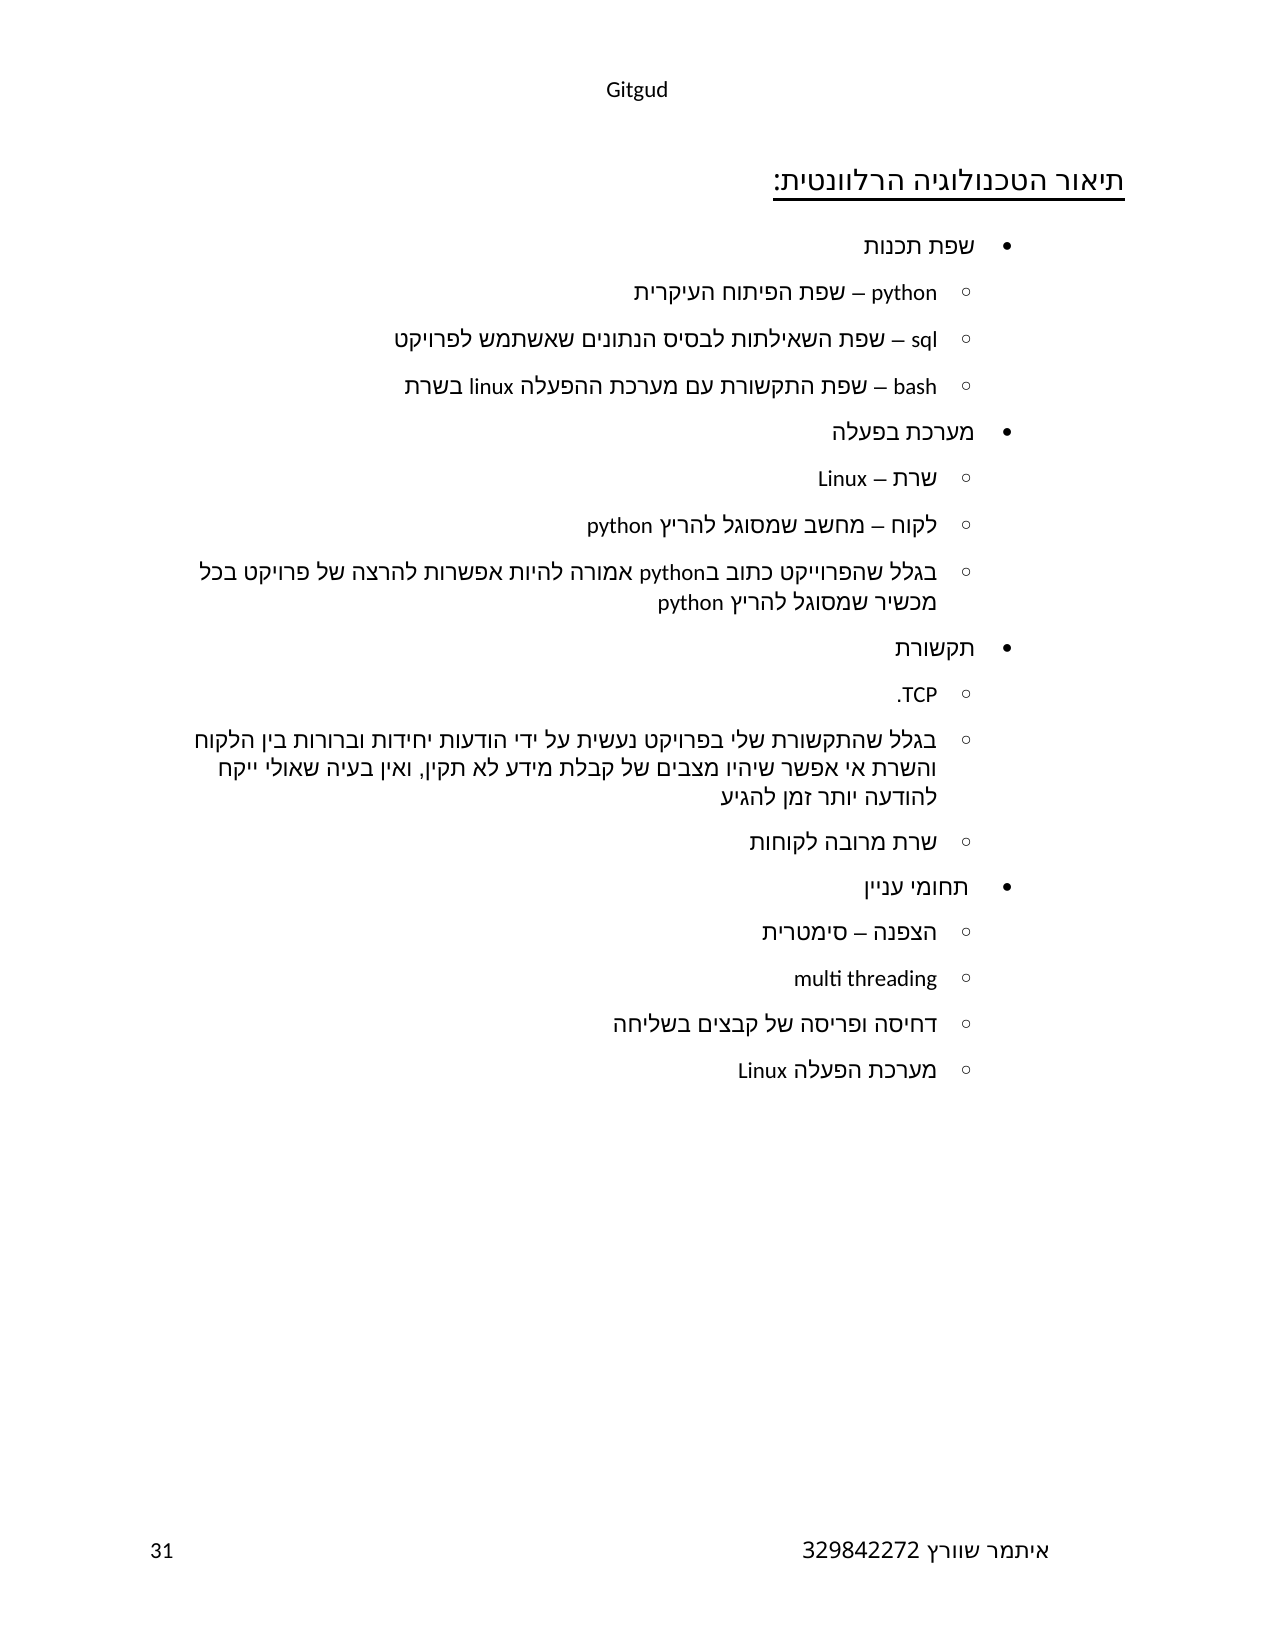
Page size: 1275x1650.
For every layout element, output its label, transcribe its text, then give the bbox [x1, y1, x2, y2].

list מערכת הפעלה Linux [150, 1056, 975, 1084]
text תיאור הטכנולוגיה הרלוונטית: [150, 150, 1125, 212]
list בגלל שהפרוייקט כתוב בpython אמורה להיות אפשרות להרצה של פרויקט בכל מכשיר שמסוגל להריץ python [150, 558, 975, 616]
list multi threading [150, 964, 975, 992]
list תקשורת [150, 635, 1012, 661]
list דחיסה ופריסה של קבצים בשליחה [150, 1011, 975, 1037]
list שרת – Linux [150, 464, 975, 492]
list sql – שפת השאילתות לבסיס הנתונים שאשתמש לפרויקט [150, 325, 975, 353]
list שרת מרובה לקוחות [150, 829, 975, 855]
list TCP. [150, 680, 975, 708]
list python – שפת הפיתוח העיקרית [150, 278, 975, 306]
list bash – שפת התקשורת עם מערכת ההפעלה linux בשרת [150, 372, 975, 400]
list שפת תכנות [150, 233, 1012, 259]
list לקוח – מחשב שמסוגל להריץ python [150, 511, 975, 539]
list תחומי עניין [150, 874, 1012, 900]
list מערכת בפעלה [150, 419, 1012, 445]
list הצפנה – סימטרית [150, 919, 975, 945]
list בגלל שהתקשורת שלי בפרויקט נעשית על ידי הודעות יחידות וברורות בין הלקוח והשרת אי אפשר שיהיו מצבים של קבלת מידע לא תקין, ואין בעיה שאולי ייקח להודעה יותר זמן להגיע [150, 727, 975, 810]
